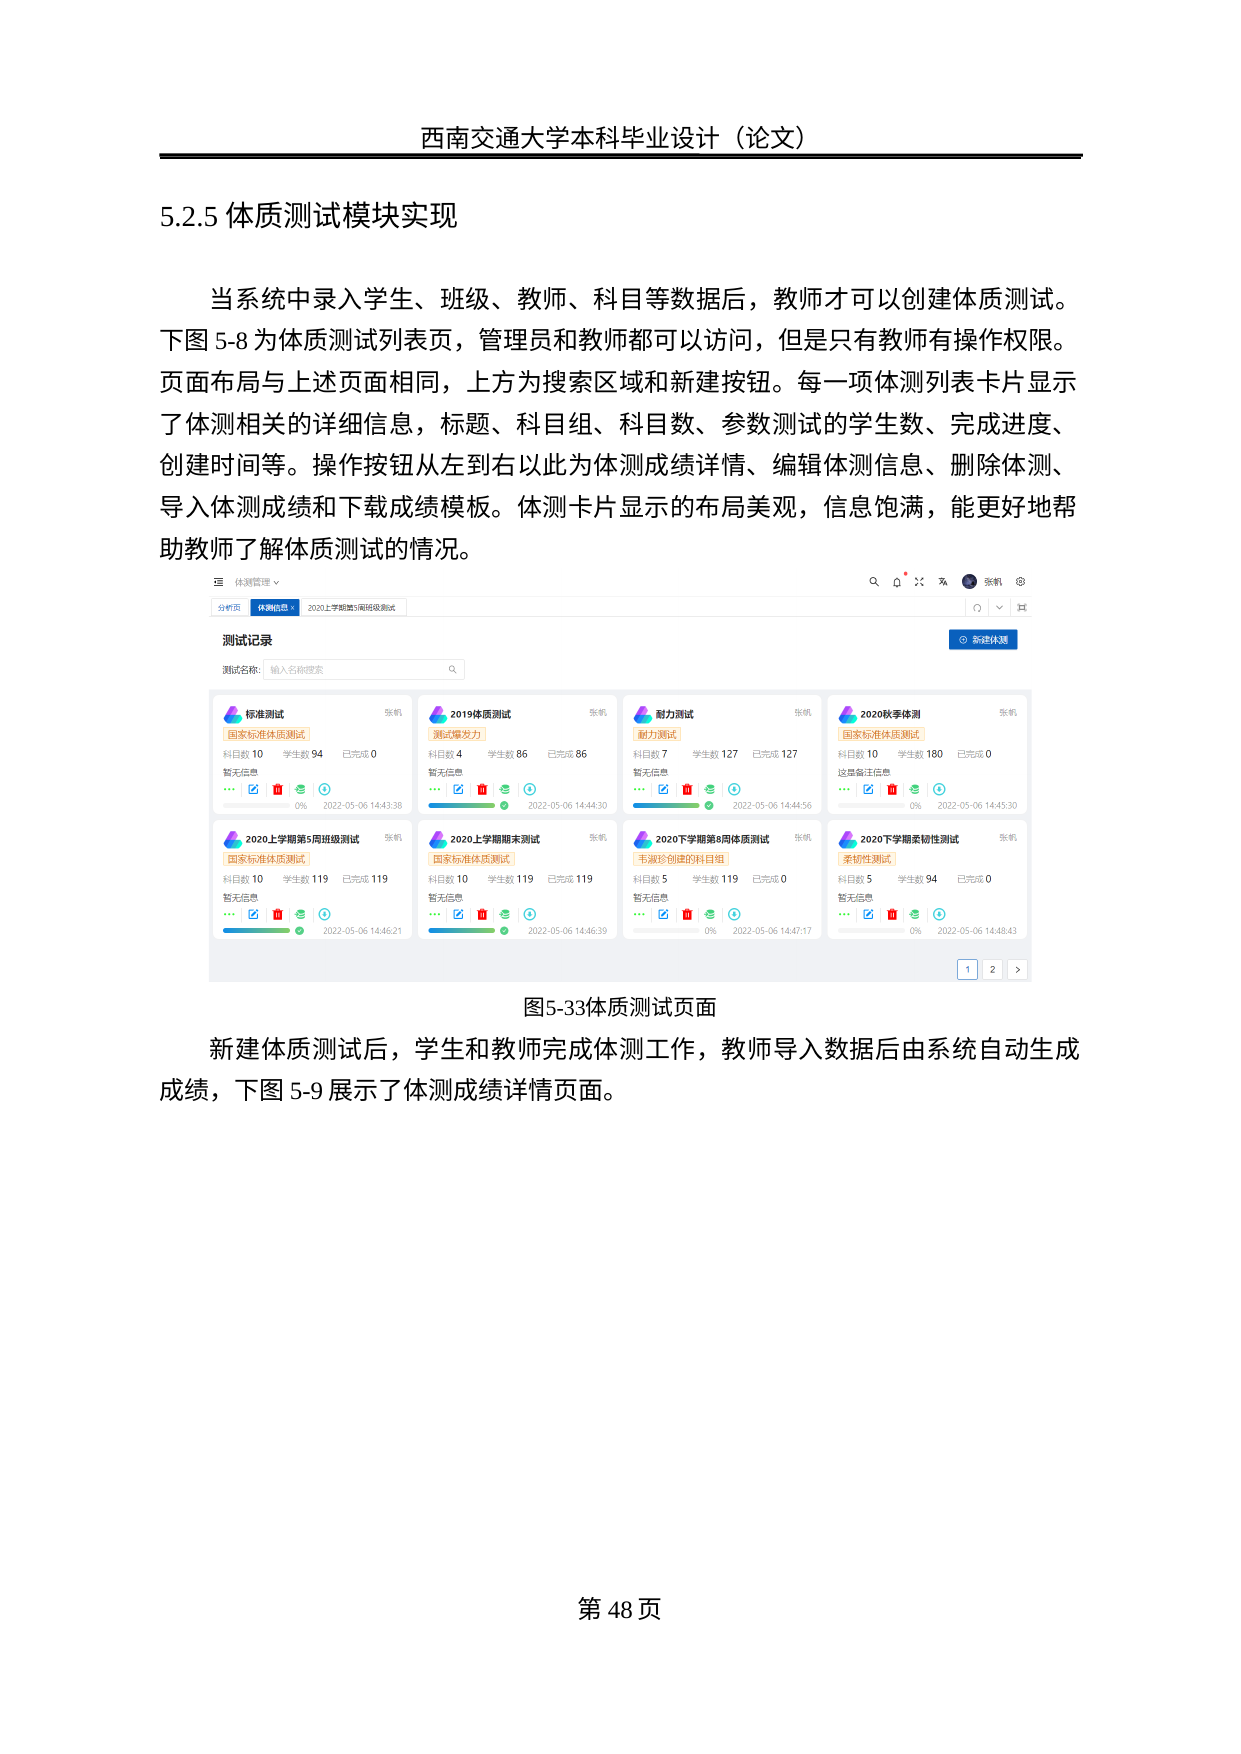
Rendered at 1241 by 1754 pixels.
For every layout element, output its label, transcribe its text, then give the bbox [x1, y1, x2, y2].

text 当系统中录入学生、班级、教师、科目等数据后，教师才可以创建体质测试。下图5-8为体质测试列表页，管理员和教师都可以访问，但是只有教师有操作权限。页面布局与上述页面相同，上方为搜索区域和新建按钮。每一项体测列表卡片显示了体测相关的详细信息，标题、科目组、科目数、参数测试的学生数、完成进度、创建时间等。操作按钮从左到右以此为体测成绩详情、编辑体测信息、删除体测、导入体测成绩和下载成绩模板。体测卡片显示的布局美观，信息饱满，能更好地帮助教师了解体质测试的情况。 [159, 276, 1081, 568]
text 新建体质测试后，学生和教师完成体测工作，教师导入数据后由系统自动生成成绩，下图5-9展示了体测成绩详情页面。 [159, 1026, 1081, 1110]
picture [208, 568, 1032, 982]
subtitle 体质测试模块实现 [159, 172, 1081, 256]
